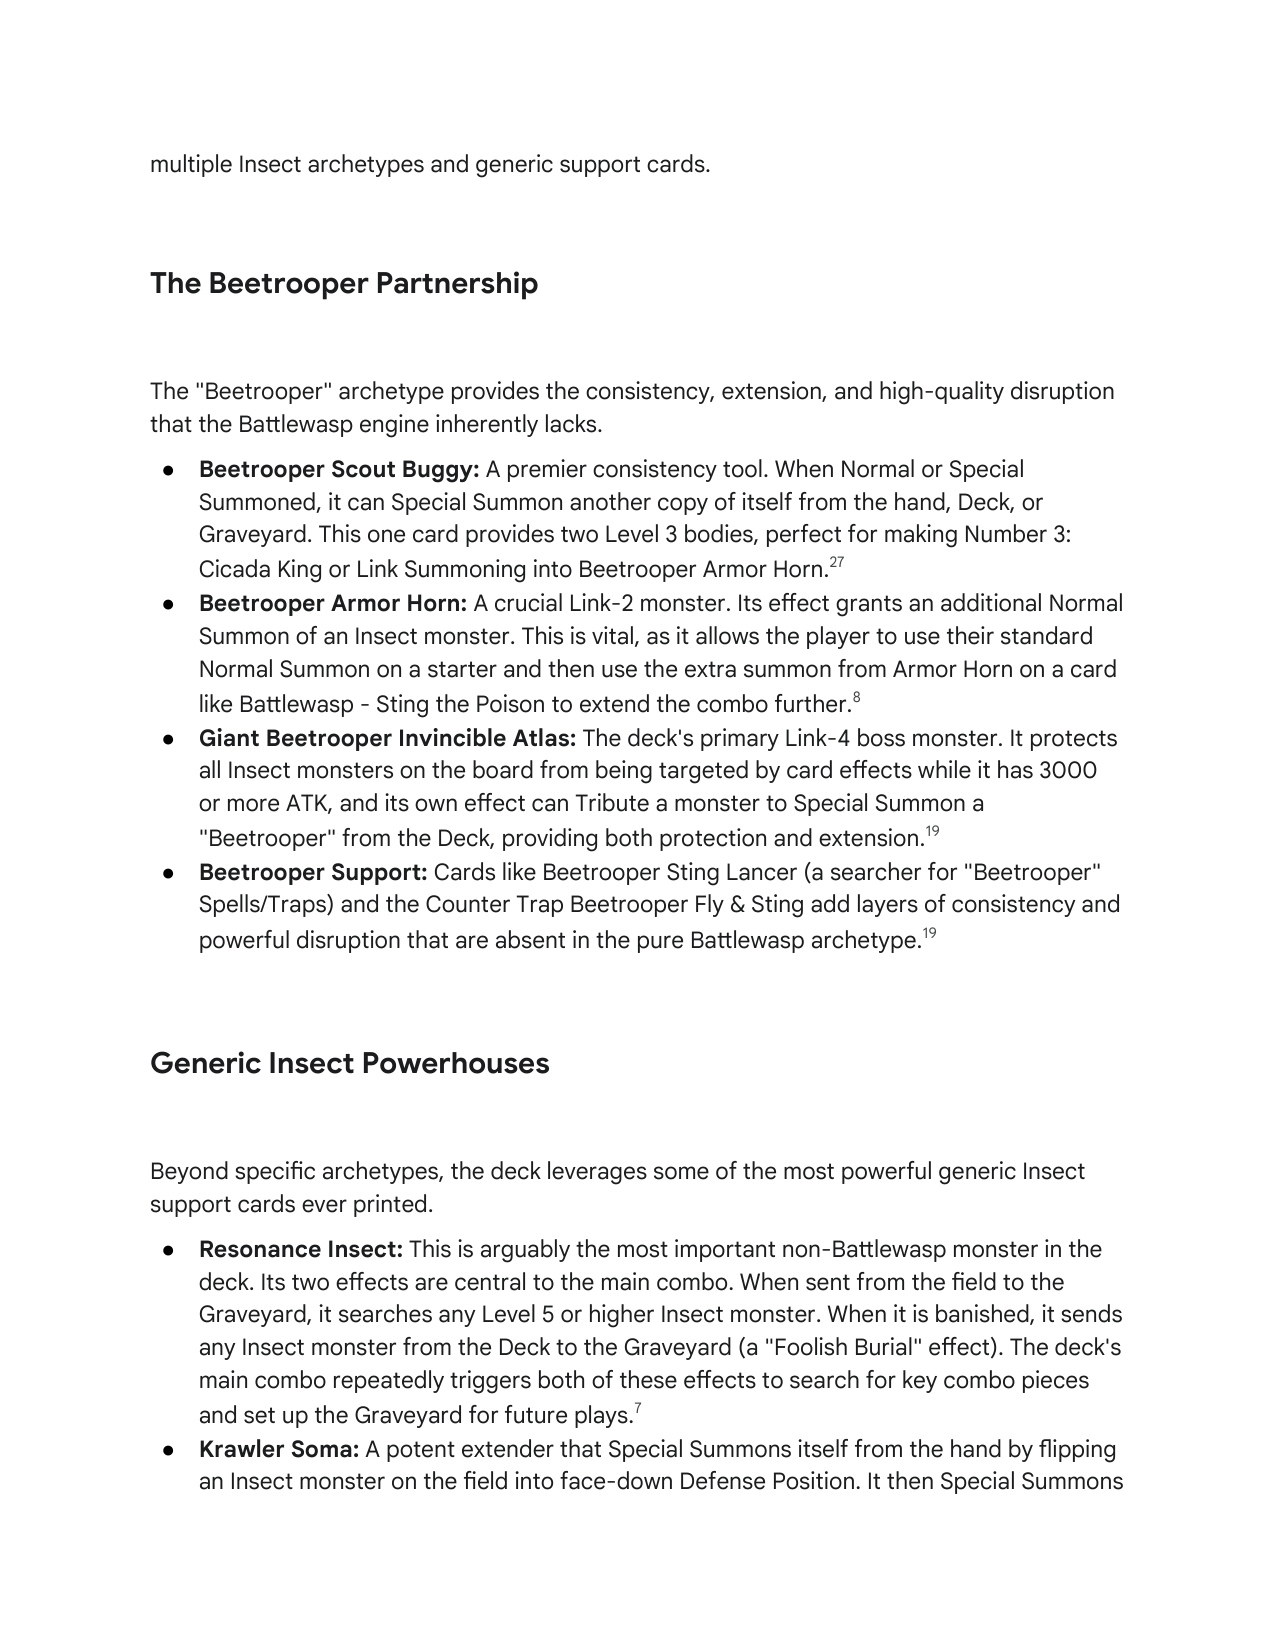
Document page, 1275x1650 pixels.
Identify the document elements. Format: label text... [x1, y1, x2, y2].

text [150, 150, 1125, 179]
list Resonance Insect: This is arguably the most important non-Battlewasp monster in the deck. Its two effects are central to the main combo. When sent from the field to the Graveyard, it searches any Level 5 or higher Insect monster. When it is banished, it sends any Insect monster from the Deck to the Graveyard (a "Foolish Burial" effect). The deck's main combo repeatedly triggers both of these effects to search for key combo pieces and set up the Graveyard for future plays.7 [161, 1235, 1125, 1430]
text The "Beetrooper" archetype provides the consistency, extension, and high-quality disruption that the Battlewasp engine inherently lacks. [150, 377, 1125, 439]
list Beetrooper Scout Buggy: A premier consistency tool. When Normal or Special Summoned, it can Special Summon another copy of itself from the hand, Deck, or Graveyard. This one card provides two Level 3 bodies, perfect for making Number 3: Cicada King or Link Summoning into Beetrooper Armor Horn.27 [161, 455, 1125, 585]
list Giant Beetrooper Invincible Atlas: The deck's primary Link-4 boss monster. It protects all Insect monsters on the board from being targeted by card effects while it has 3000 or more ATK, and its own effect can Tribute a monster to Special Summon a "Beetrooper" from the Deck, providing both protection and extension.19 [161, 724, 1125, 854]
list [161, 1435, 1125, 1496]
subtitle The Beetrooper Partnership [150, 265, 1125, 302]
subtitle Generic Insect Powerhouses [150, 1045, 1125, 1082]
text Beyond specific archetypes, the deck leverages some of the most powerful generic Insect support cards ever printed. [150, 1157, 1125, 1219]
list Beetrooper Support: Cards like Beetrooper Sting Lancer (a searcher for "Beetrooper" Spells/Traps) and the Counter Trap Beetrooper Fly & Sting add layers of consistency and powerful disruption that are absent in the pure Battlewasp archetype.19 [161, 858, 1125, 955]
list Beetrooper Armor Horn: A crucial Link-2 monster. Its effect grants an additional Normal Summon of an Insect monster. This is vital, as it allows the player to use their standard Normal Summon on a starter and then use the extra summon from Armor Horn on a card like Battlewasp - Sting the Poison to extend the combo further.8 [161, 589, 1125, 719]
